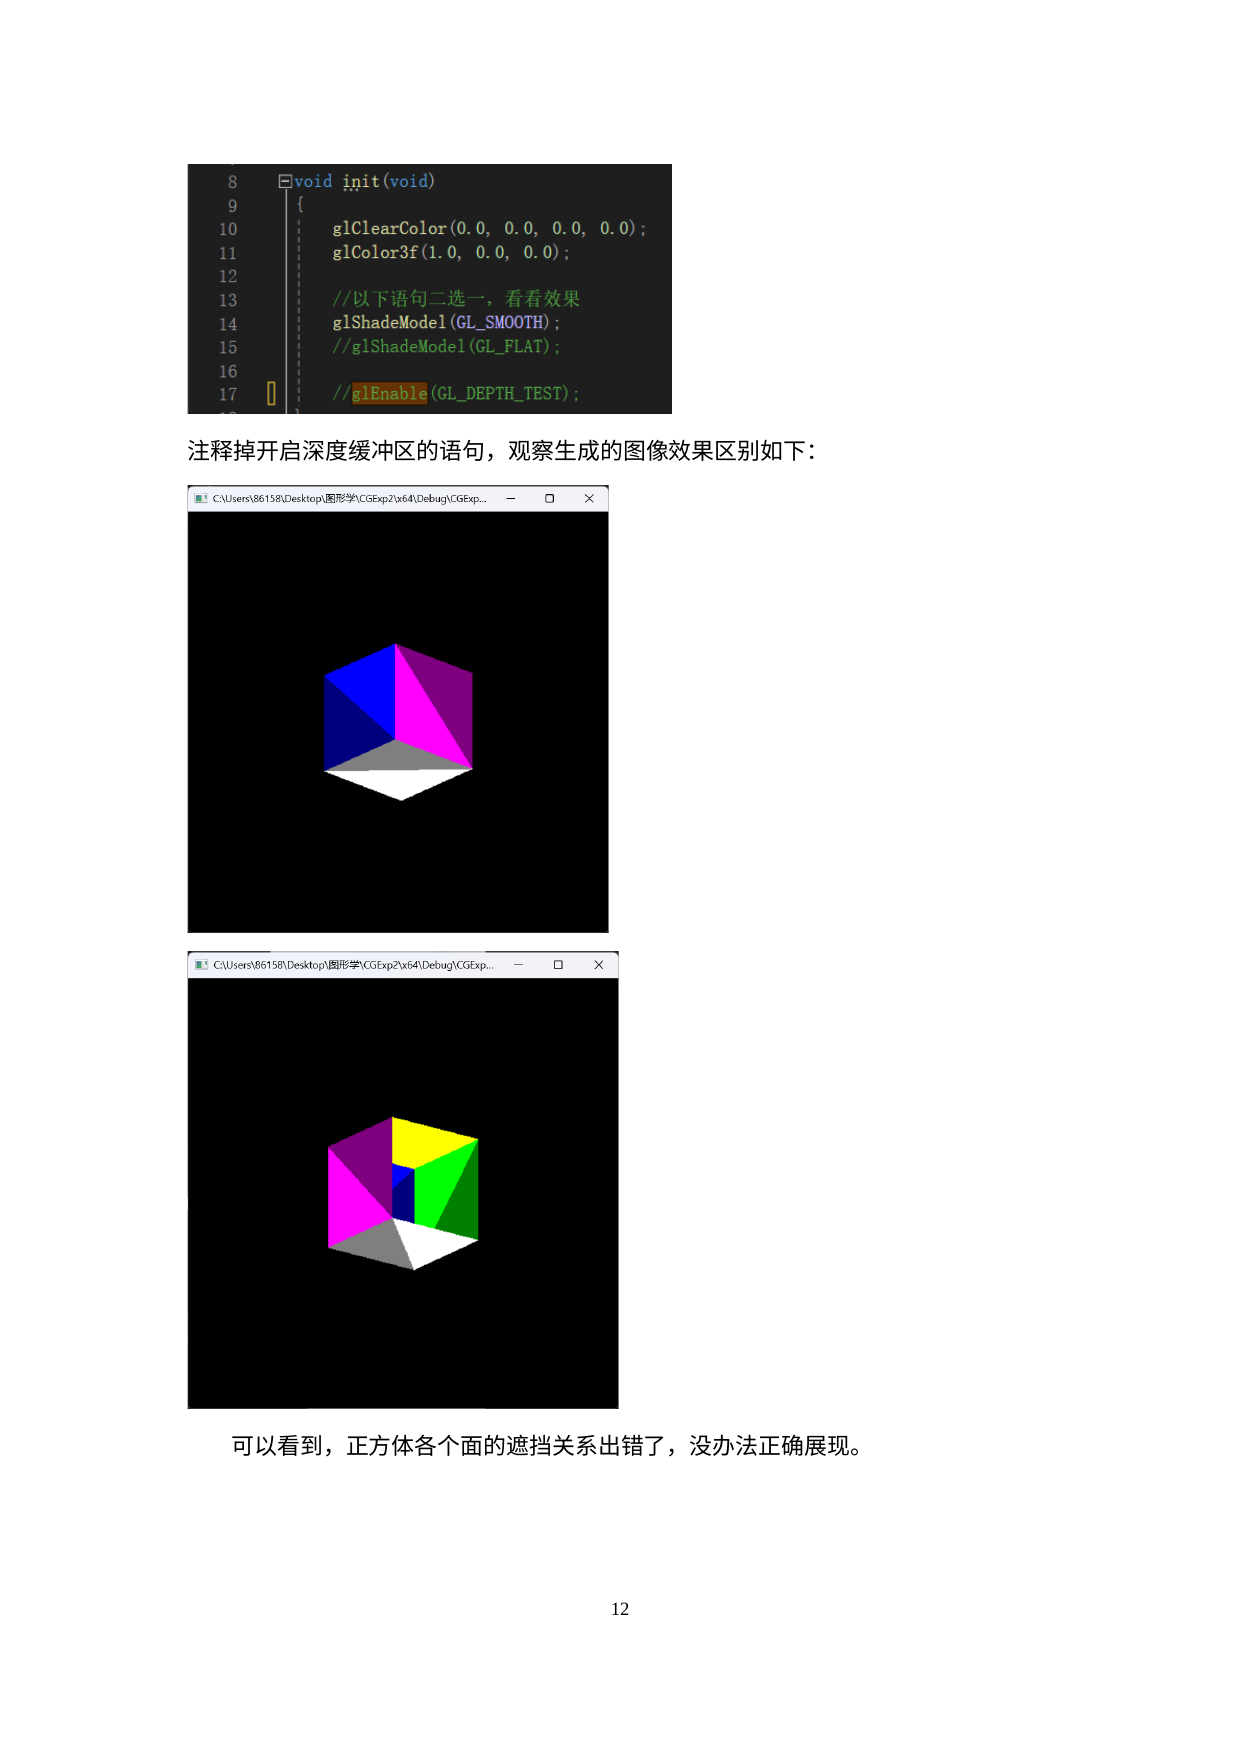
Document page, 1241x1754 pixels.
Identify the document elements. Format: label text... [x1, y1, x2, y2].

list 注释掉开启深度缓冲区的语句，观察生成的图像效果区别如下： [187, 433, 1059, 466]
list 可以看到，正方体各个面的遮挡关系出错了，没办法正确展现。 [187, 1428, 1059, 1461]
picture [187, 951, 619, 1409]
picture [187, 164, 672, 414]
picture [187, 485, 609, 933]
